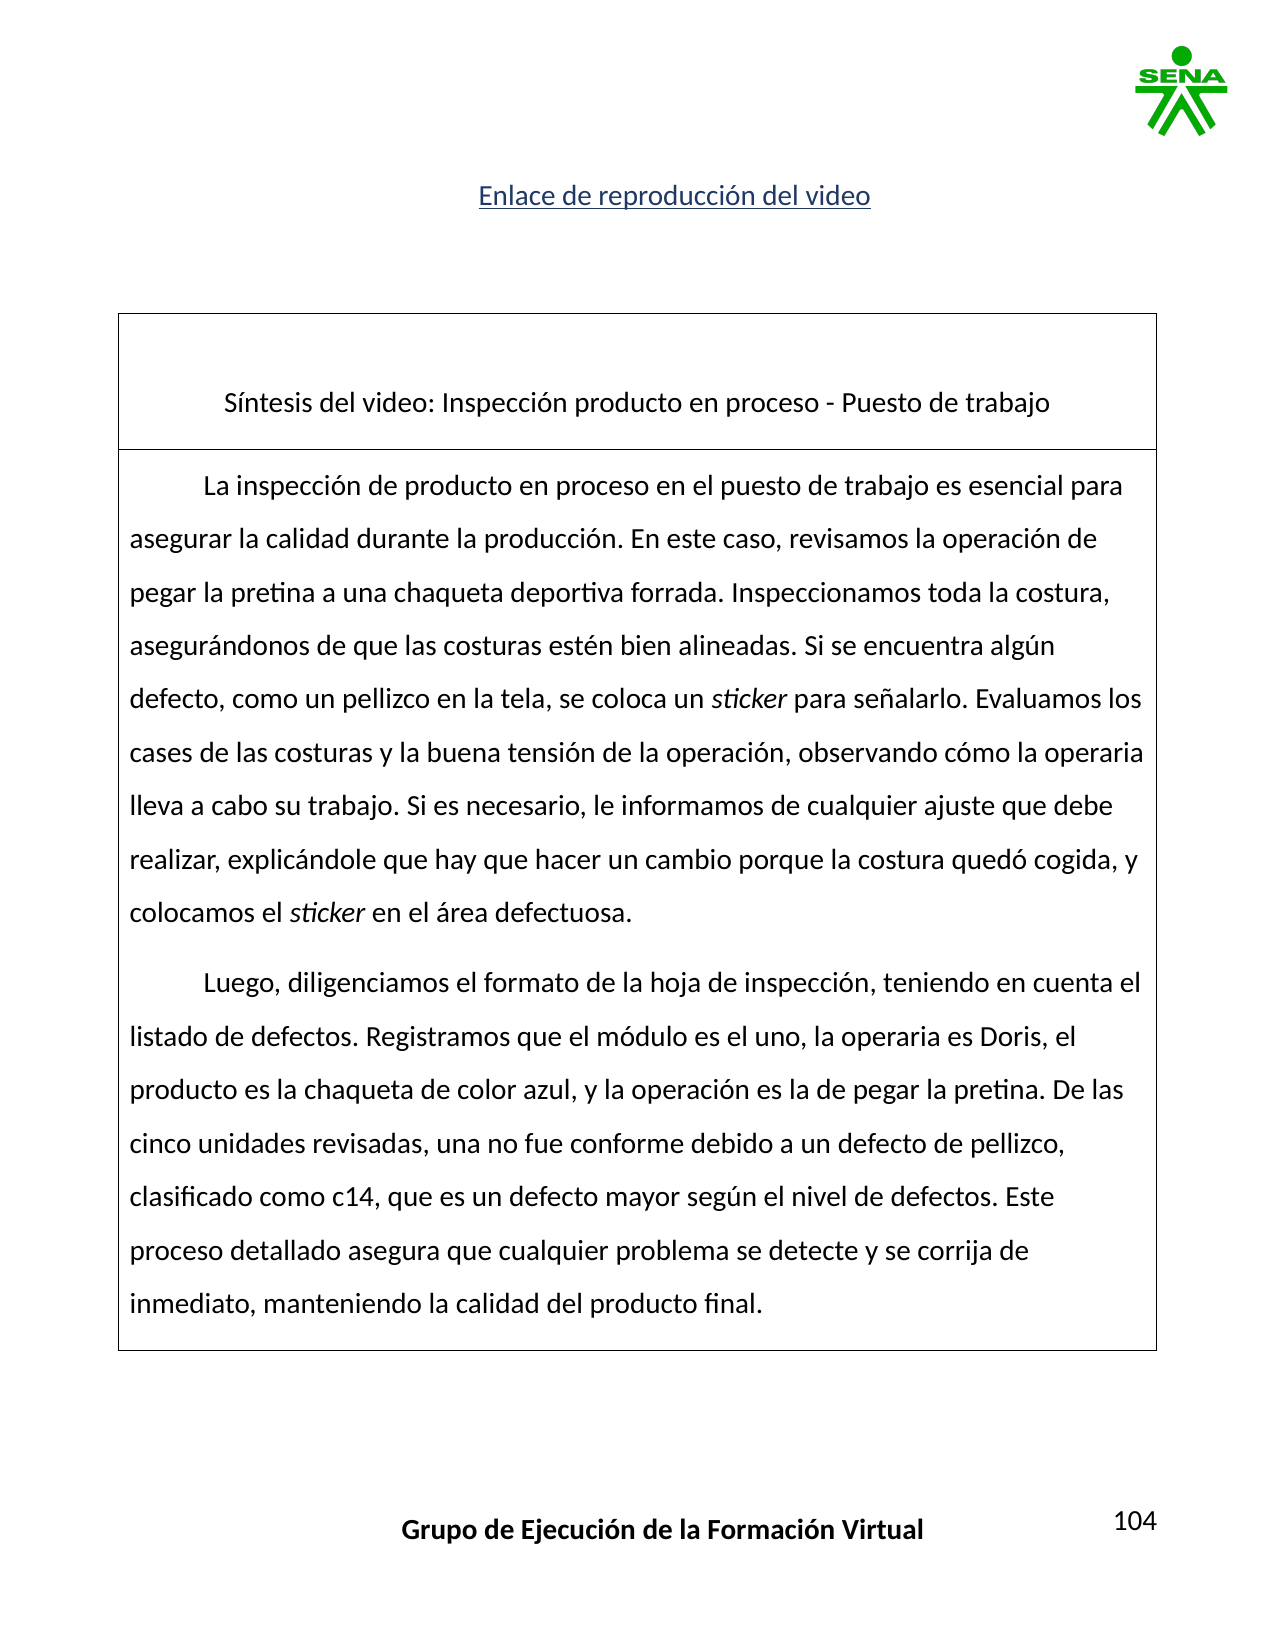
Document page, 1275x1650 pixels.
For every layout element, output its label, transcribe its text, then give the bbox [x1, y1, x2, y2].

text Enlace de reproducción del video [118, 177, 1157, 213]
table_cell La inspección de producto en proceso en el puesto de trabajo es esencial para asegurar la calidad durante la producción. En este caso, revisamos la operación de pegar la pretina a una chaqueta deportiva forrada. Inspeccionamos toda la costura, asegurándonos de que las costuras estén bien alineadas. Si se encuentra algún defecto, como un pellizco en la tela, se coloca un sticker para señalarlo. Evaluamos los cases de las costuras y la buena tensión de la operación, observando cómo la operaria lleva a cabo su trabajo. Si es necesario, le informamos de cualquier ajuste que debe realizar, explicándole que hay que hacer un cambio porque la costura quedó cogida, y colocamos el sticker en el área defectuosa. Luego, diligenciamos el formato de la hoja de inspección, teniendo en cuenta el listado de defectos. Registramos que el módulo es el uno, la operaria es Doris, el producto es la chaqueta de color azul, y la operación es la de pegar la pretina. De las cinco unidades revisadas, una no fue conforme debido a un defecto de pellizco, clasificado como c14, que es un defecto mayor según el nivel de defectos. Este proceso detallado asegura que cualquier problema se detecte y se corrija de inmediato, manteniendo la calidad del producto final. [119, 450, 1156, 1350]
table_header Síntesis del video: Inspección producto en proceso - Puesto de trabajo [119, 314, 1156, 449]
picture [1135, 46, 1228, 136]
